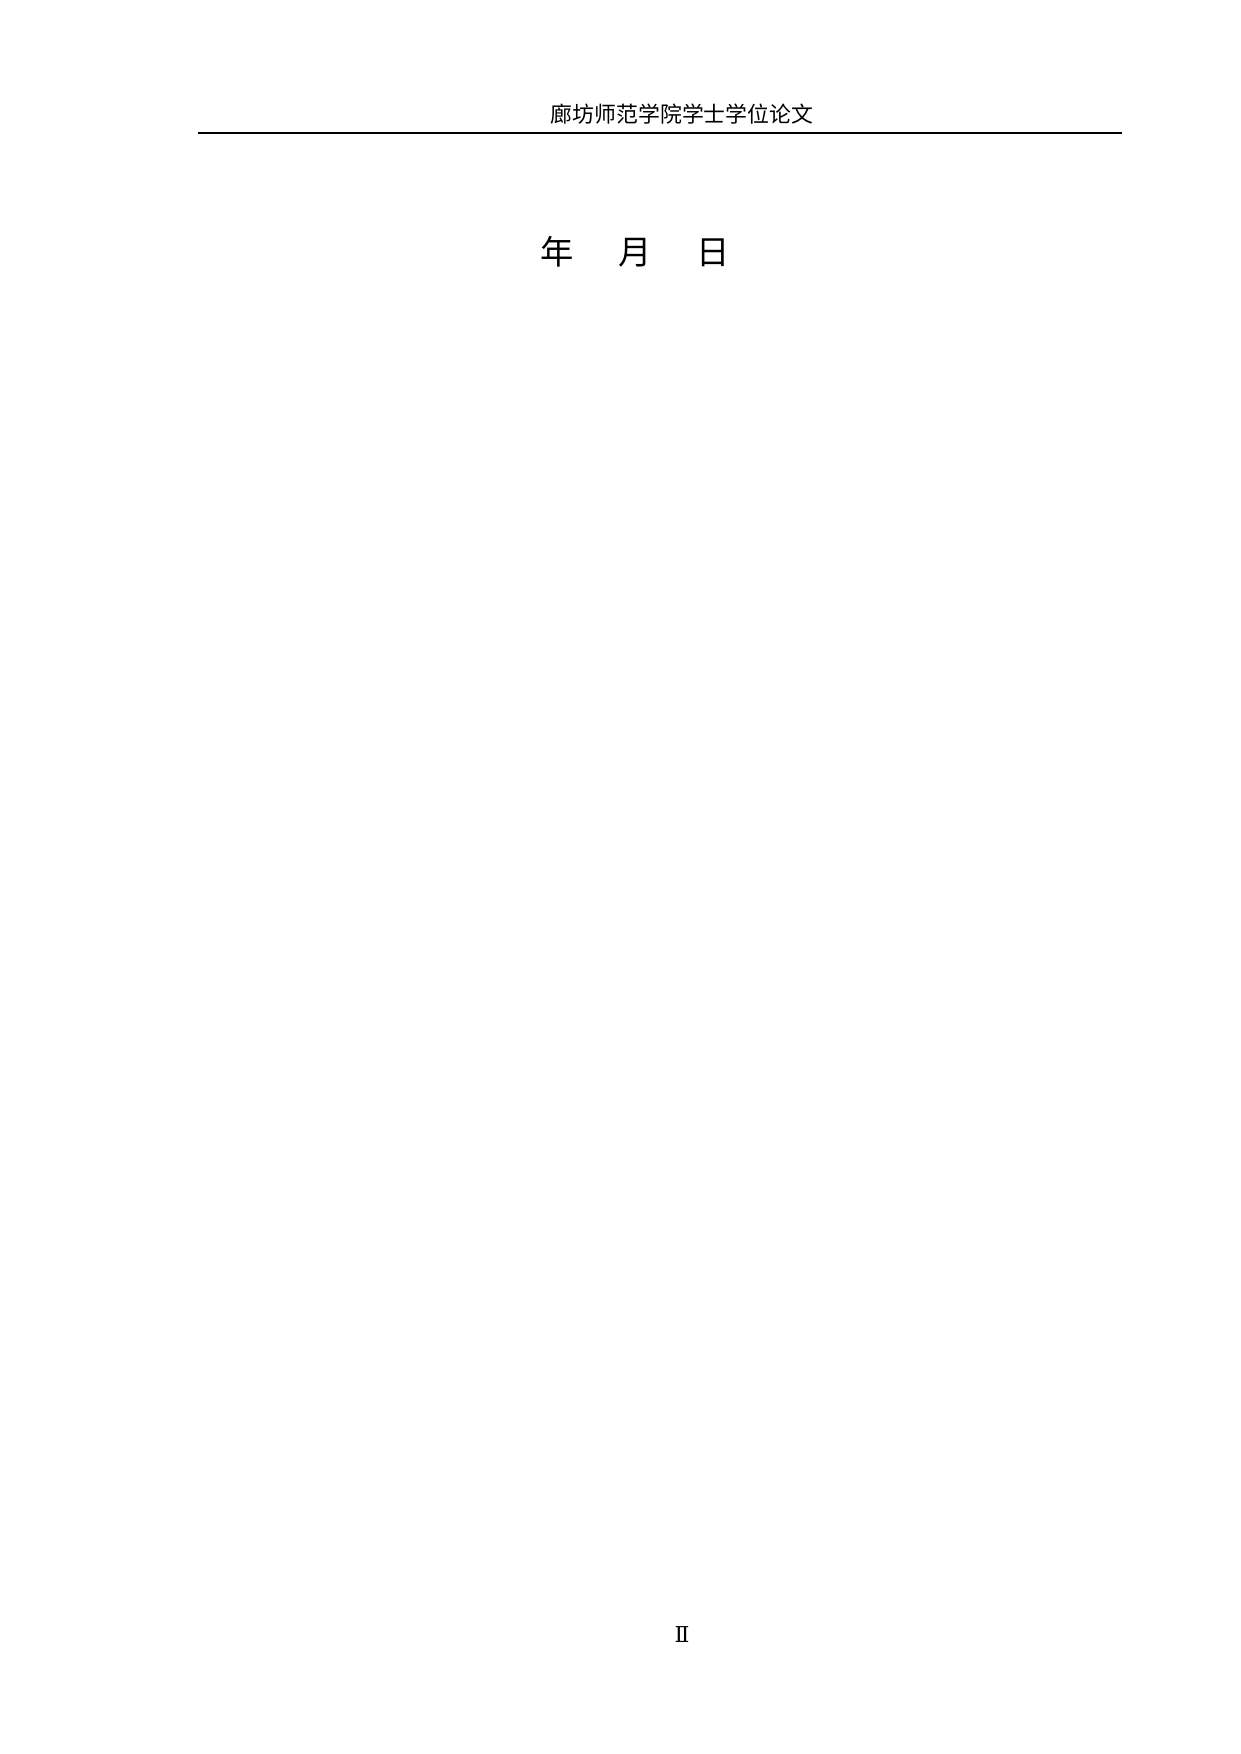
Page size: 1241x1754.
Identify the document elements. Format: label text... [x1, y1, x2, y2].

text 年 月 日 [148, 216, 1122, 284]
